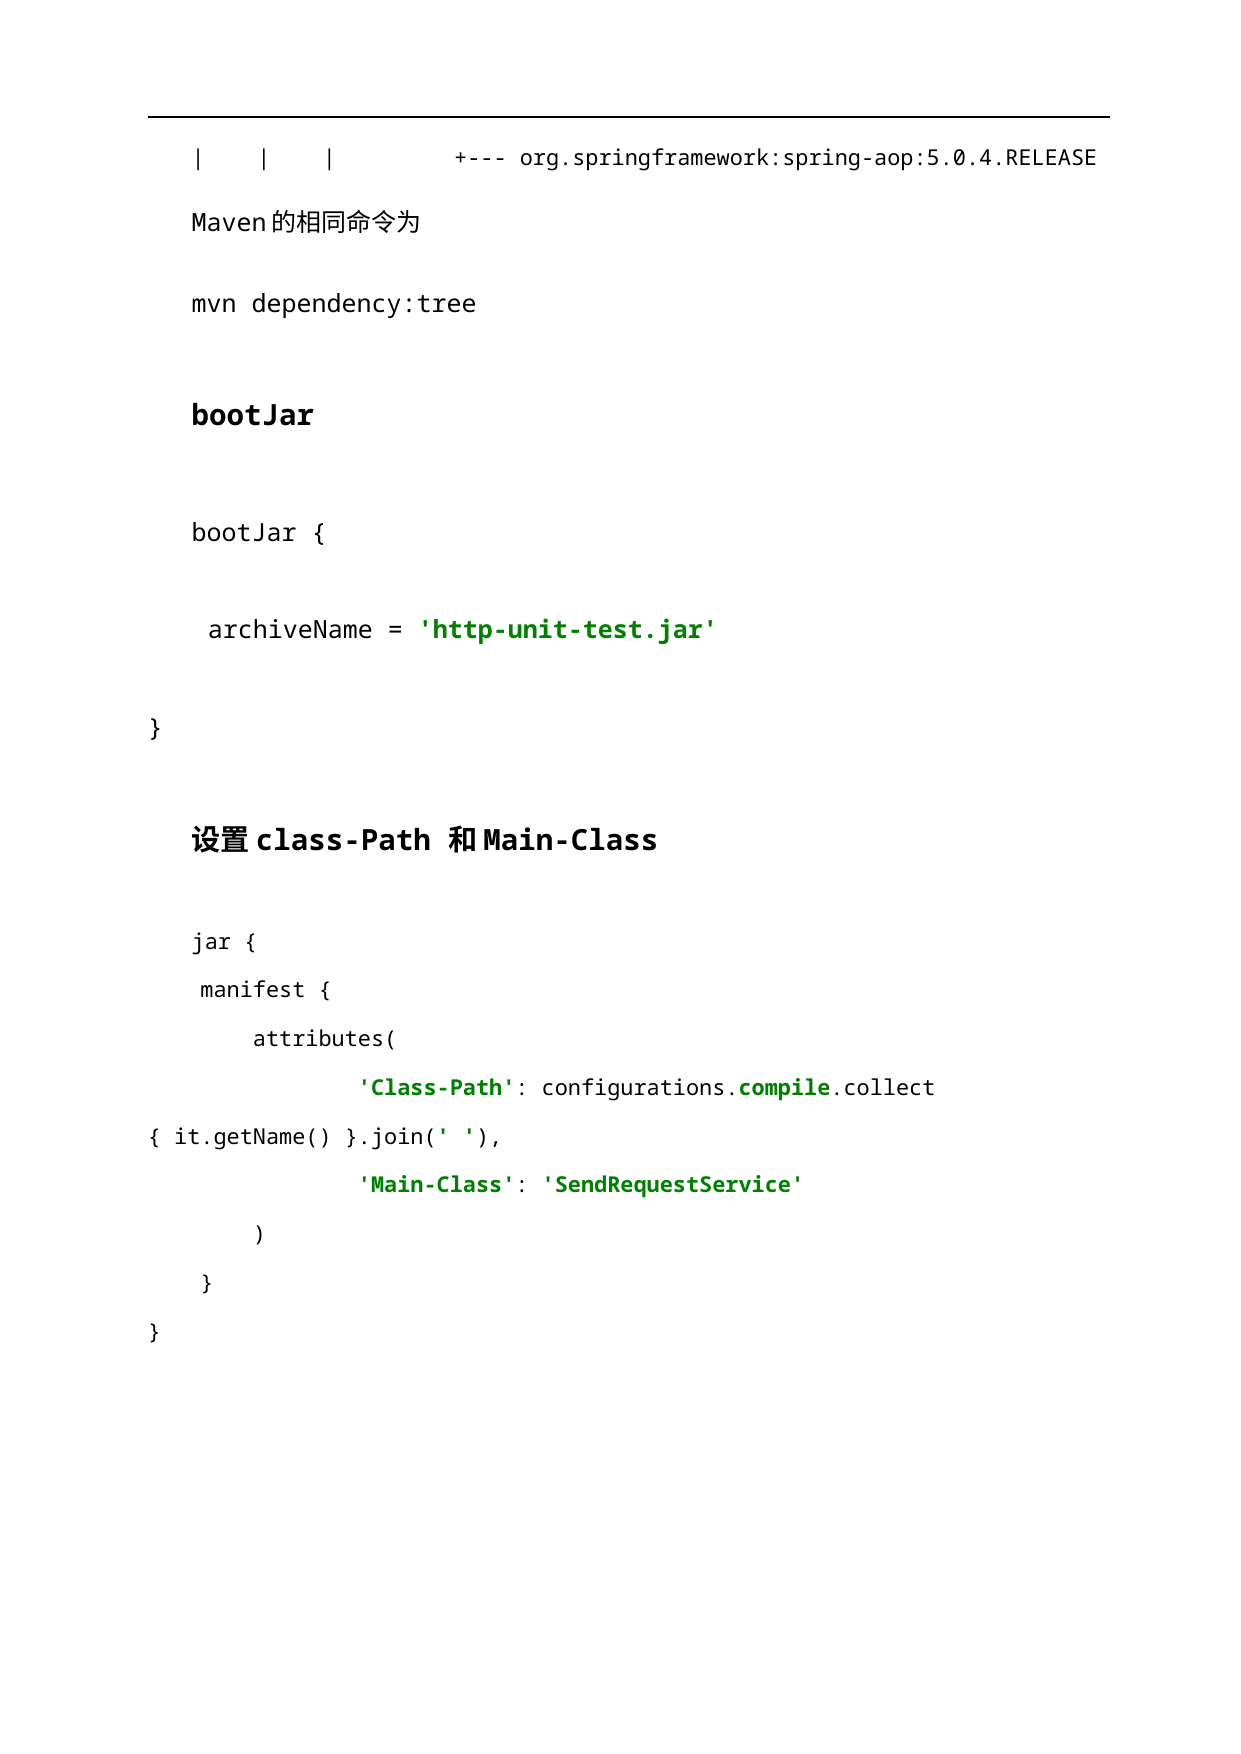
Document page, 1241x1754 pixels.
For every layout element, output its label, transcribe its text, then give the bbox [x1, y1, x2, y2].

text | | | +--- org.springframework:spring-aop:5.0.4.RELEASE [148, 140, 1110, 173]
subtitle bootJar [148, 382, 1110, 447]
text jar { manifest { attributes( 'Class-Path': configurations.compile.collect { it.getName() }.join(' '), 'Main-Class': 'SendRequestService' ) } } [148, 924, 1110, 1347]
text bootJar { archiveName = 'http-unit-test.jar' } [148, 499, 1110, 759]
subtitle 设置class-Path 和Main-Class [148, 805, 1110, 870]
text mvn dependency:tree [148, 271, 1110, 336]
text Maven的相同命令为 [148, 188, 1110, 253]
